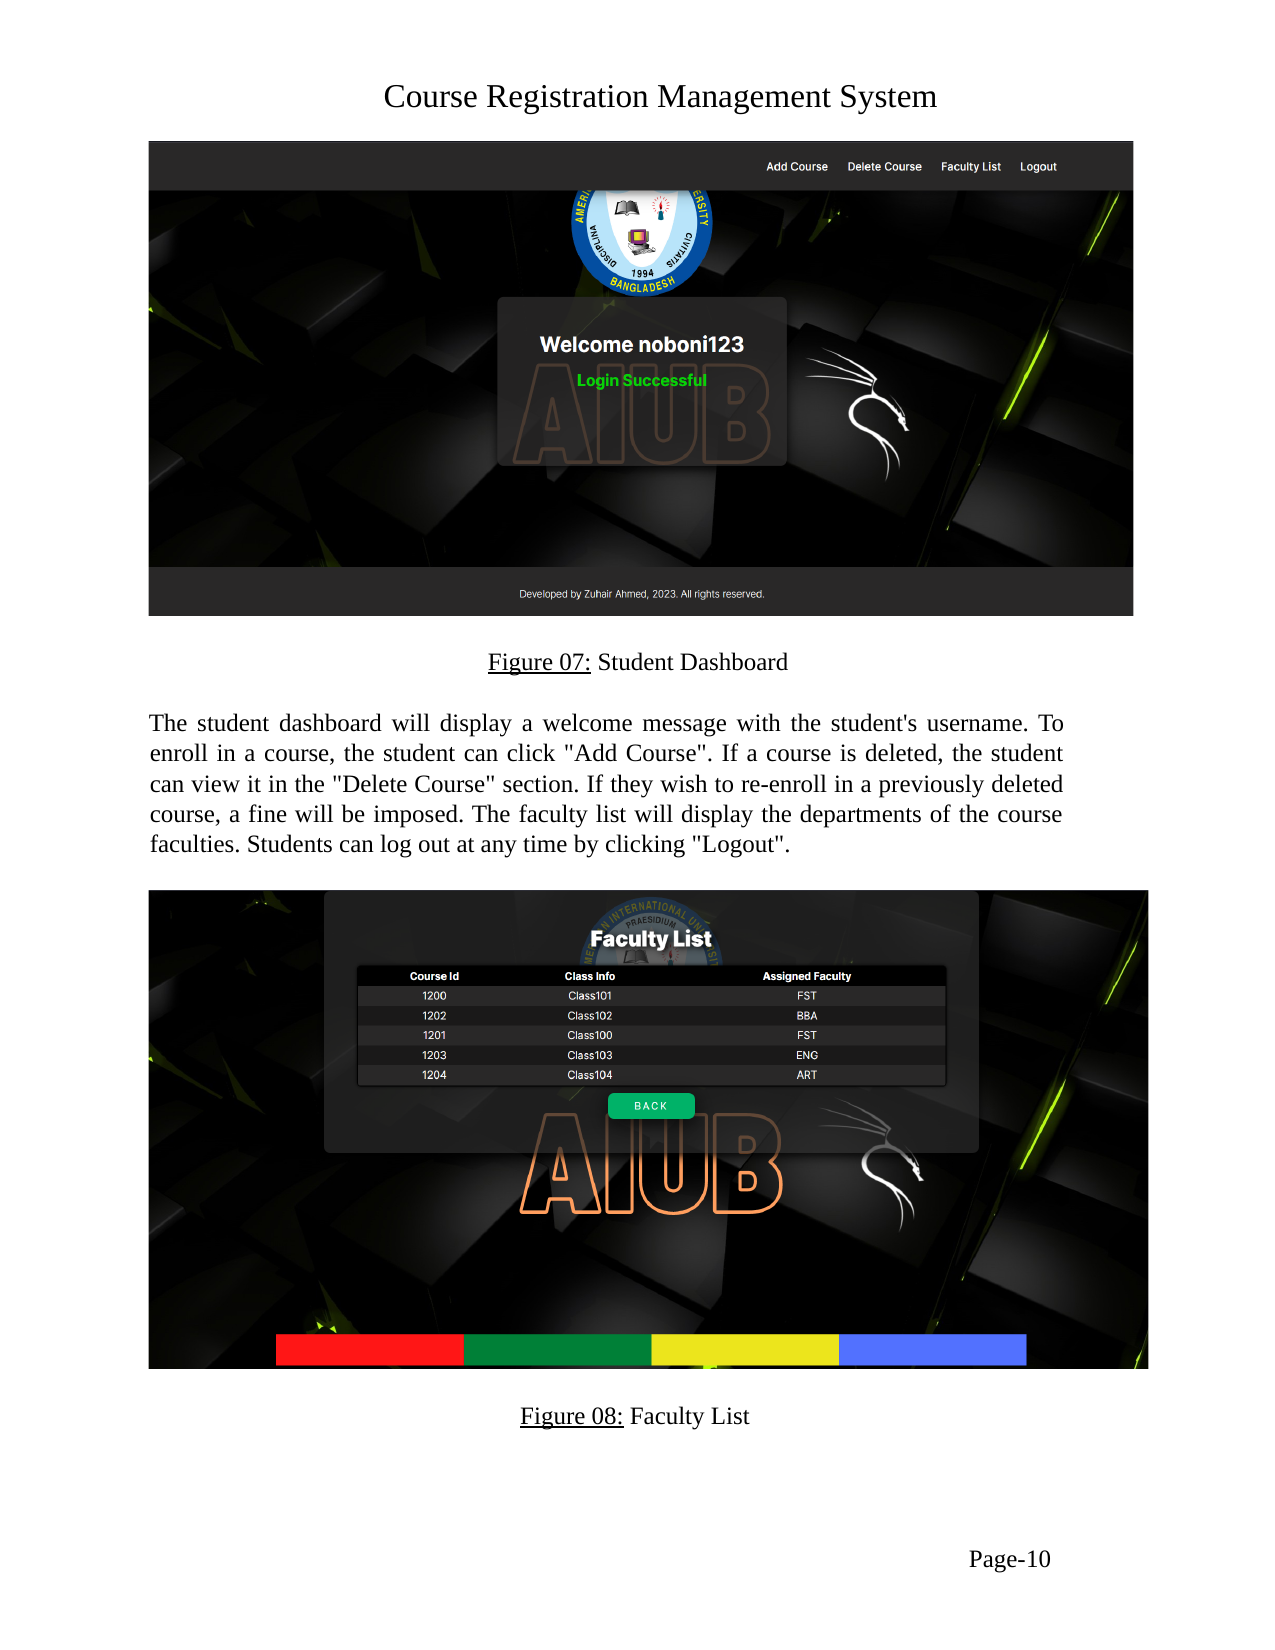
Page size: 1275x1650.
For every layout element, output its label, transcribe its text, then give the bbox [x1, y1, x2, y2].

picture [148, 890, 1149, 1369]
text The student dashboard will display a welcome message with the student's username. To enroll in a course, the student can click "Add Course". If a course is deleted, the student can view it in the "Delete Course" section. If they wish to re-enroll in a previously deleted course, a fine will be imposed. The faculty list will display the departments of the course faculties. Students can log out at any time by clicking "Logout". [148, 708, 1065, 858]
text Figure 08: Faculty List [148, 1401, 1065, 1430]
picture [148, 141, 1134, 616]
text Figure 07: Student Dashboard [148, 647, 1065, 676]
